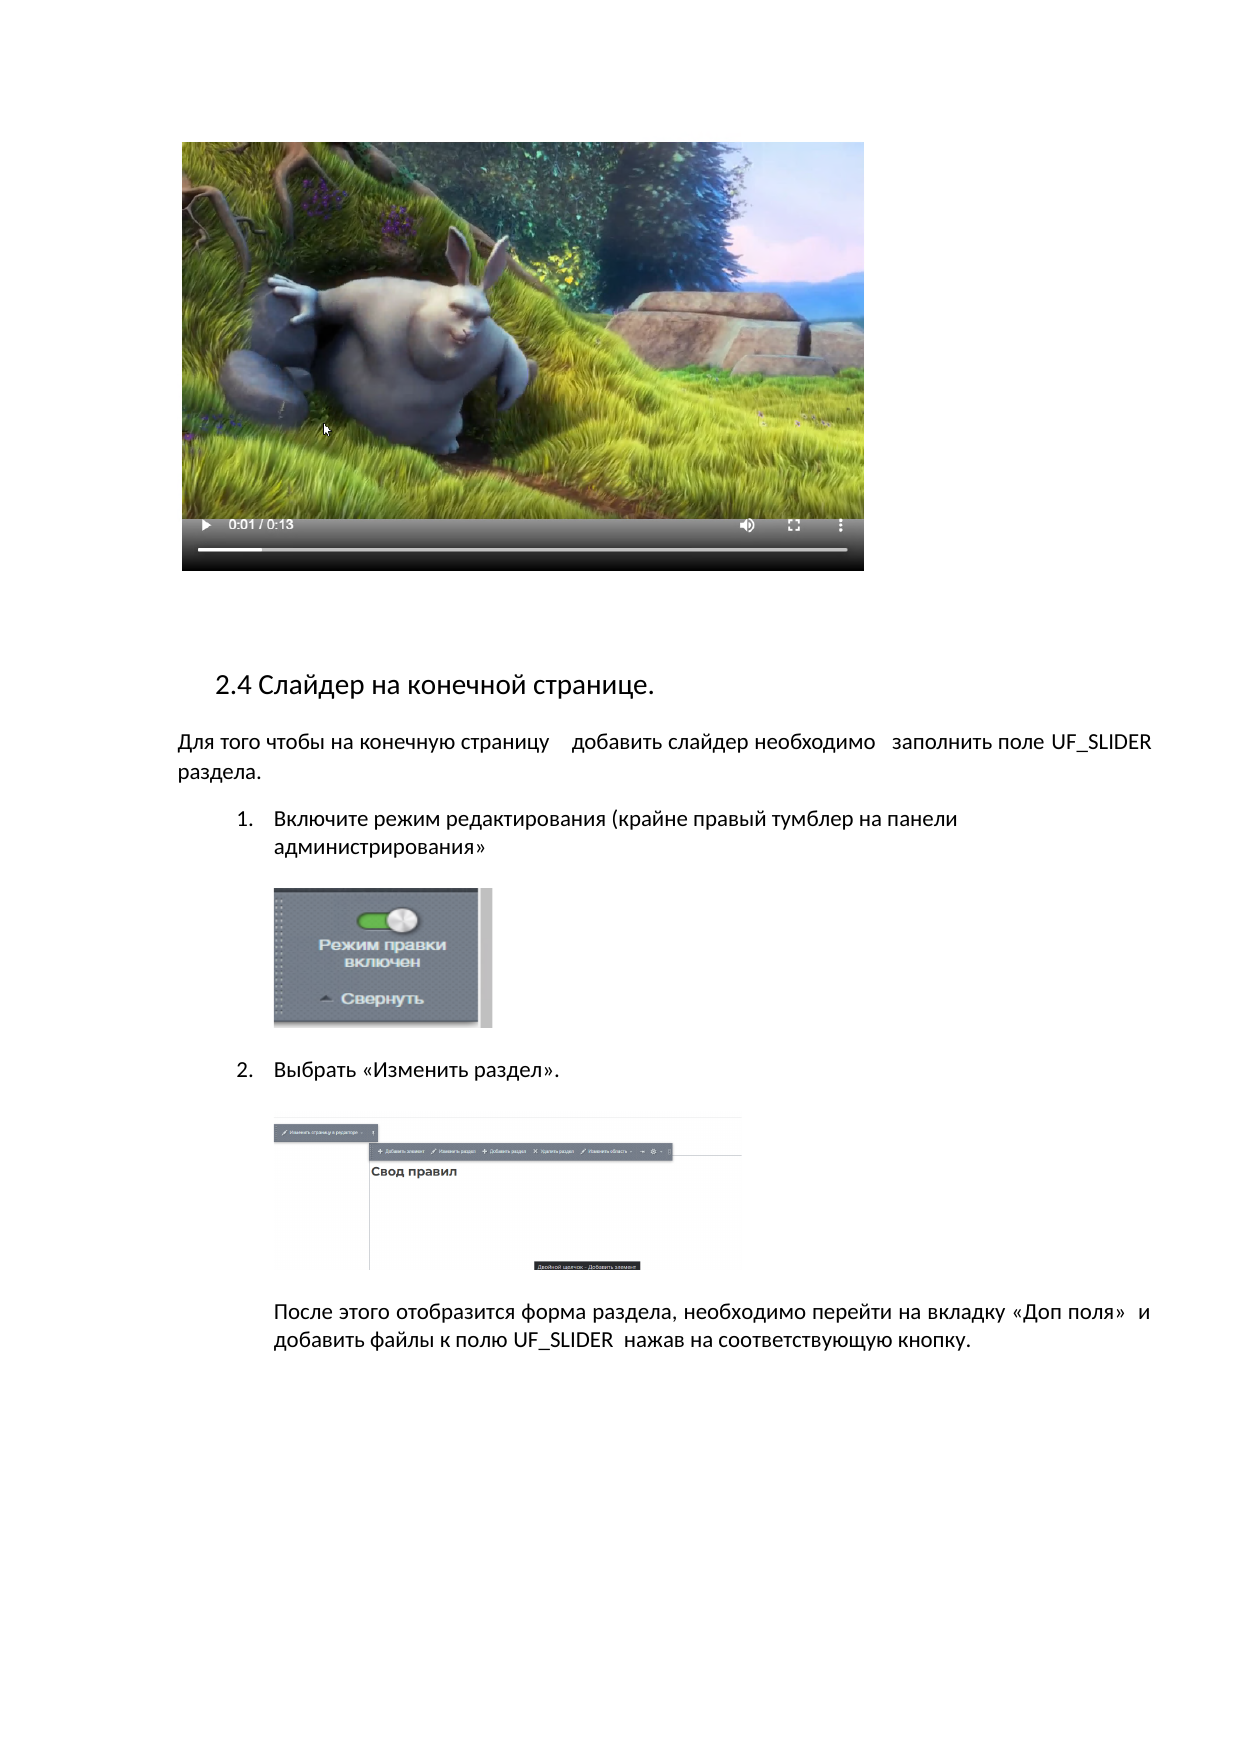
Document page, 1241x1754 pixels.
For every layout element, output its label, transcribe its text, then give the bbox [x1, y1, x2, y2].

picture [273, 888, 493, 1028]
list Включите режим редактирования (крайне правый тумблер на панели администрирования» [236, 804, 1152, 860]
picture [177, 118, 903, 588]
picture [273, 1111, 742, 1270]
list 2.4 Слайдер на конечной странице. [215, 666, 1152, 702]
text Для того чтобы на конечную страницу добавить слайдер необходимо заполнить поле UF_SLIDER раздела. [177, 727, 1152, 785]
list Выбрать «Изменить раздел». [236, 1055, 1152, 1083]
text После этого отобразится форма раздела, необходимо перейти на вкладку «Доп поля» и добавить файлы к полю UF_SLIDER нажав на соответствующую кнопку. [274, 1297, 1152, 1353]
